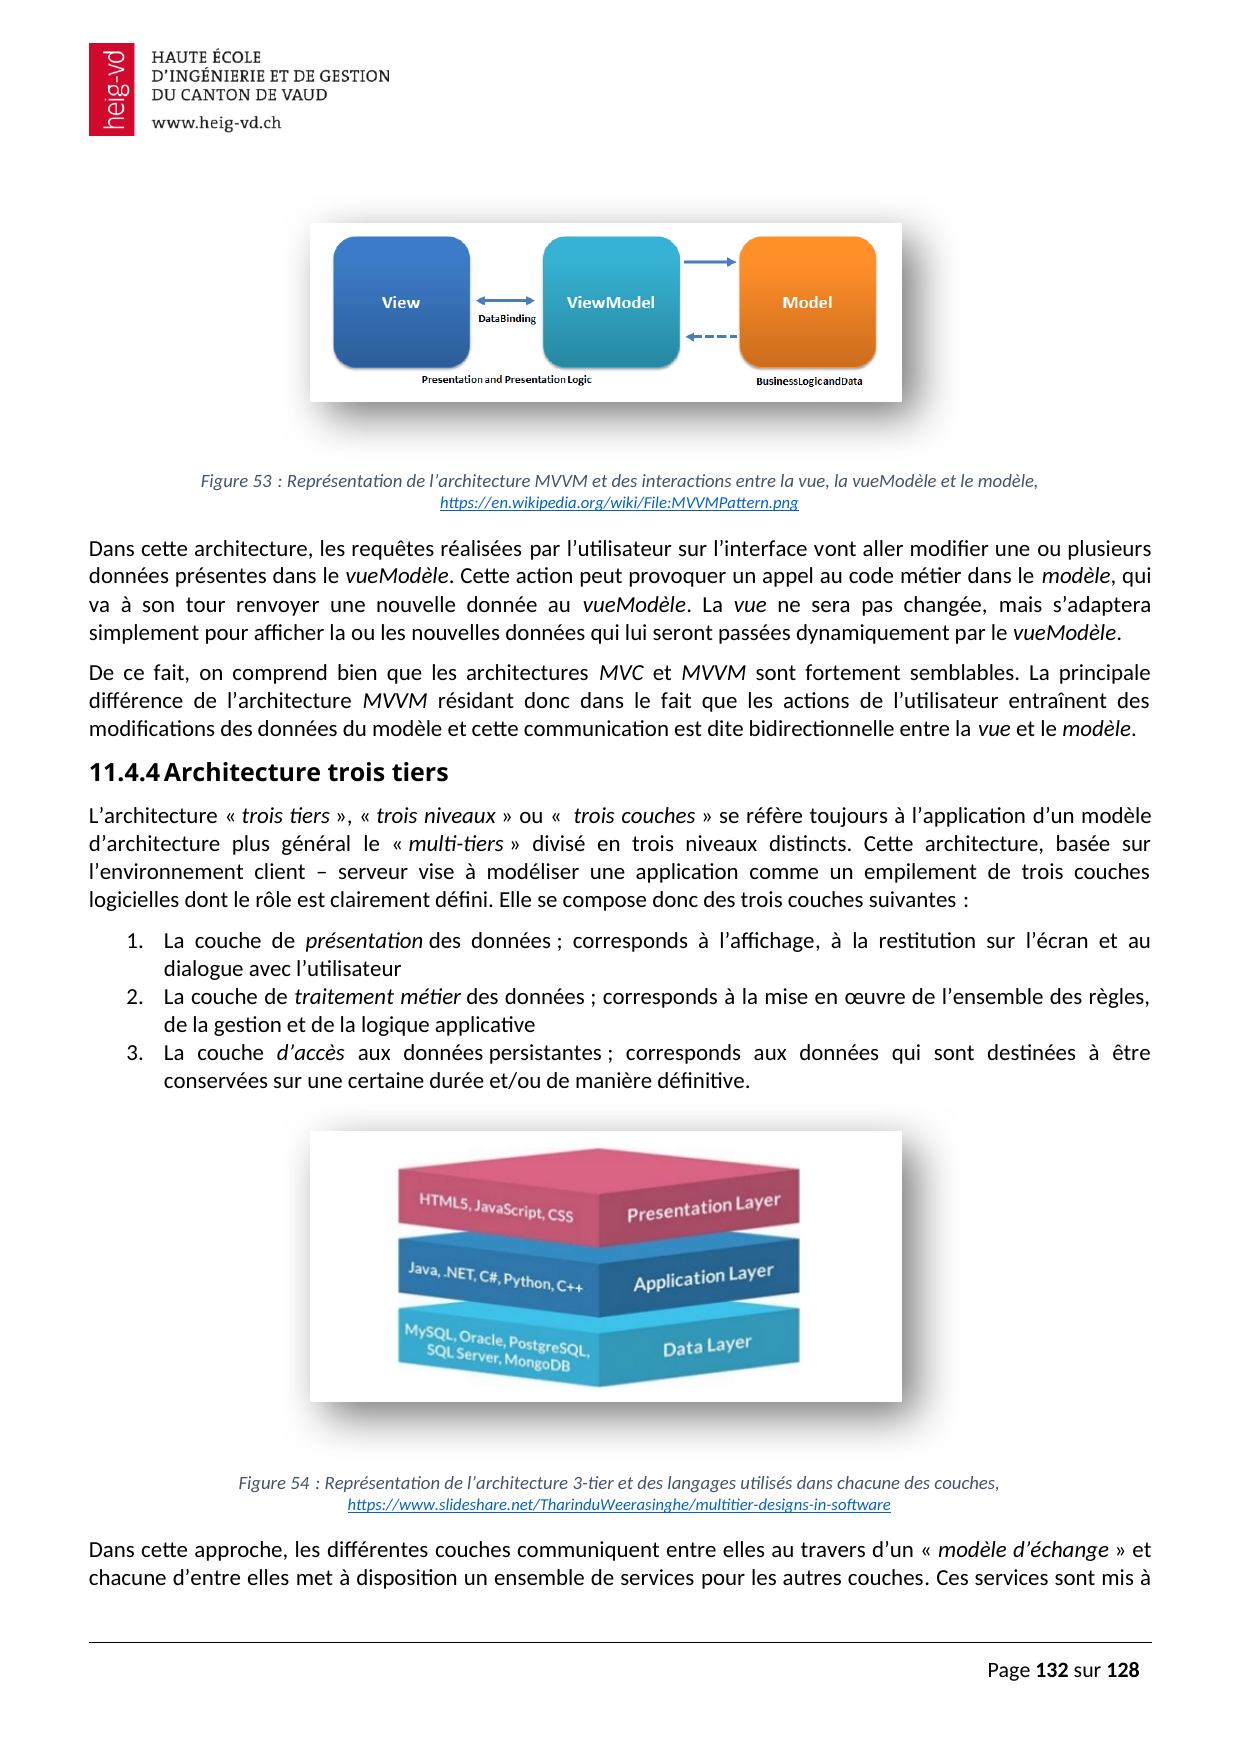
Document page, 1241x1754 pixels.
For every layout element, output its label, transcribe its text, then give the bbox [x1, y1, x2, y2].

picture [89, 43, 389, 136]
picture [310, 1131, 902, 1402]
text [89, 1535, 1152, 1591]
subtitle Architecture trois tiers [89, 755, 1152, 789]
text Dans cette architecture, les requêtes réalisées par l’utilisateur sur l’interface vont aller modifier une ou plusieurs données présentes dans le vueModèle. Cette action peut provoquer un appel au code métier dans le modèle, qui va à son tour renvoyer une nouvelle donnée au vueModèle. La vue ne sera pas changée, mais s’adaptera simplement pour afficher la ou les nouvelles données qui lui seront passées dynamiquement par le vueModèle. [89, 534, 1152, 646]
list La couche de présentation des données ; corresponds à l’affichage, à la restitution sur l’écran et au dialogue avec l’utilisateur [126, 926, 1152, 982]
list La couche d’accès aux données persistantes ; corresponds aux données qui sont destinées à être conservées sur une certaine durée et/ou de manière définitive. [126, 1038, 1152, 1094]
text De ce fait, on comprend bien que les architectures MVC et MVVM sont fortement semblables. La principale différence de l’architecture MVVM résidant donc dans le fait que les actions de l’utilisateur entraînent des modifications des données du modèle et cette communication est dite bidirectionnelle entre la vue et le modèle. [89, 658, 1152, 742]
text L’architecture « trois tiers », « trois niveaux » ou « trois couches » se réfère toujours à l’application d’un modèle d’architecture plus général le « multi-tiers » divisé en trois niveaux distincts. Cette architecture, basée sur l’environnement client – serveur vise à modéliser une application comme un empilement de trois couches logicielles dont le rôle est clairement défini. Elle se compose donc des trois couches suivantes : [89, 801, 1152, 913]
picture [310, 223, 902, 402]
list La couche de traitement métier des données ; corresponds à la mise en œuvre de l’ensemble des règles, de la gestion et de la logique applicative [126, 982, 1152, 1038]
